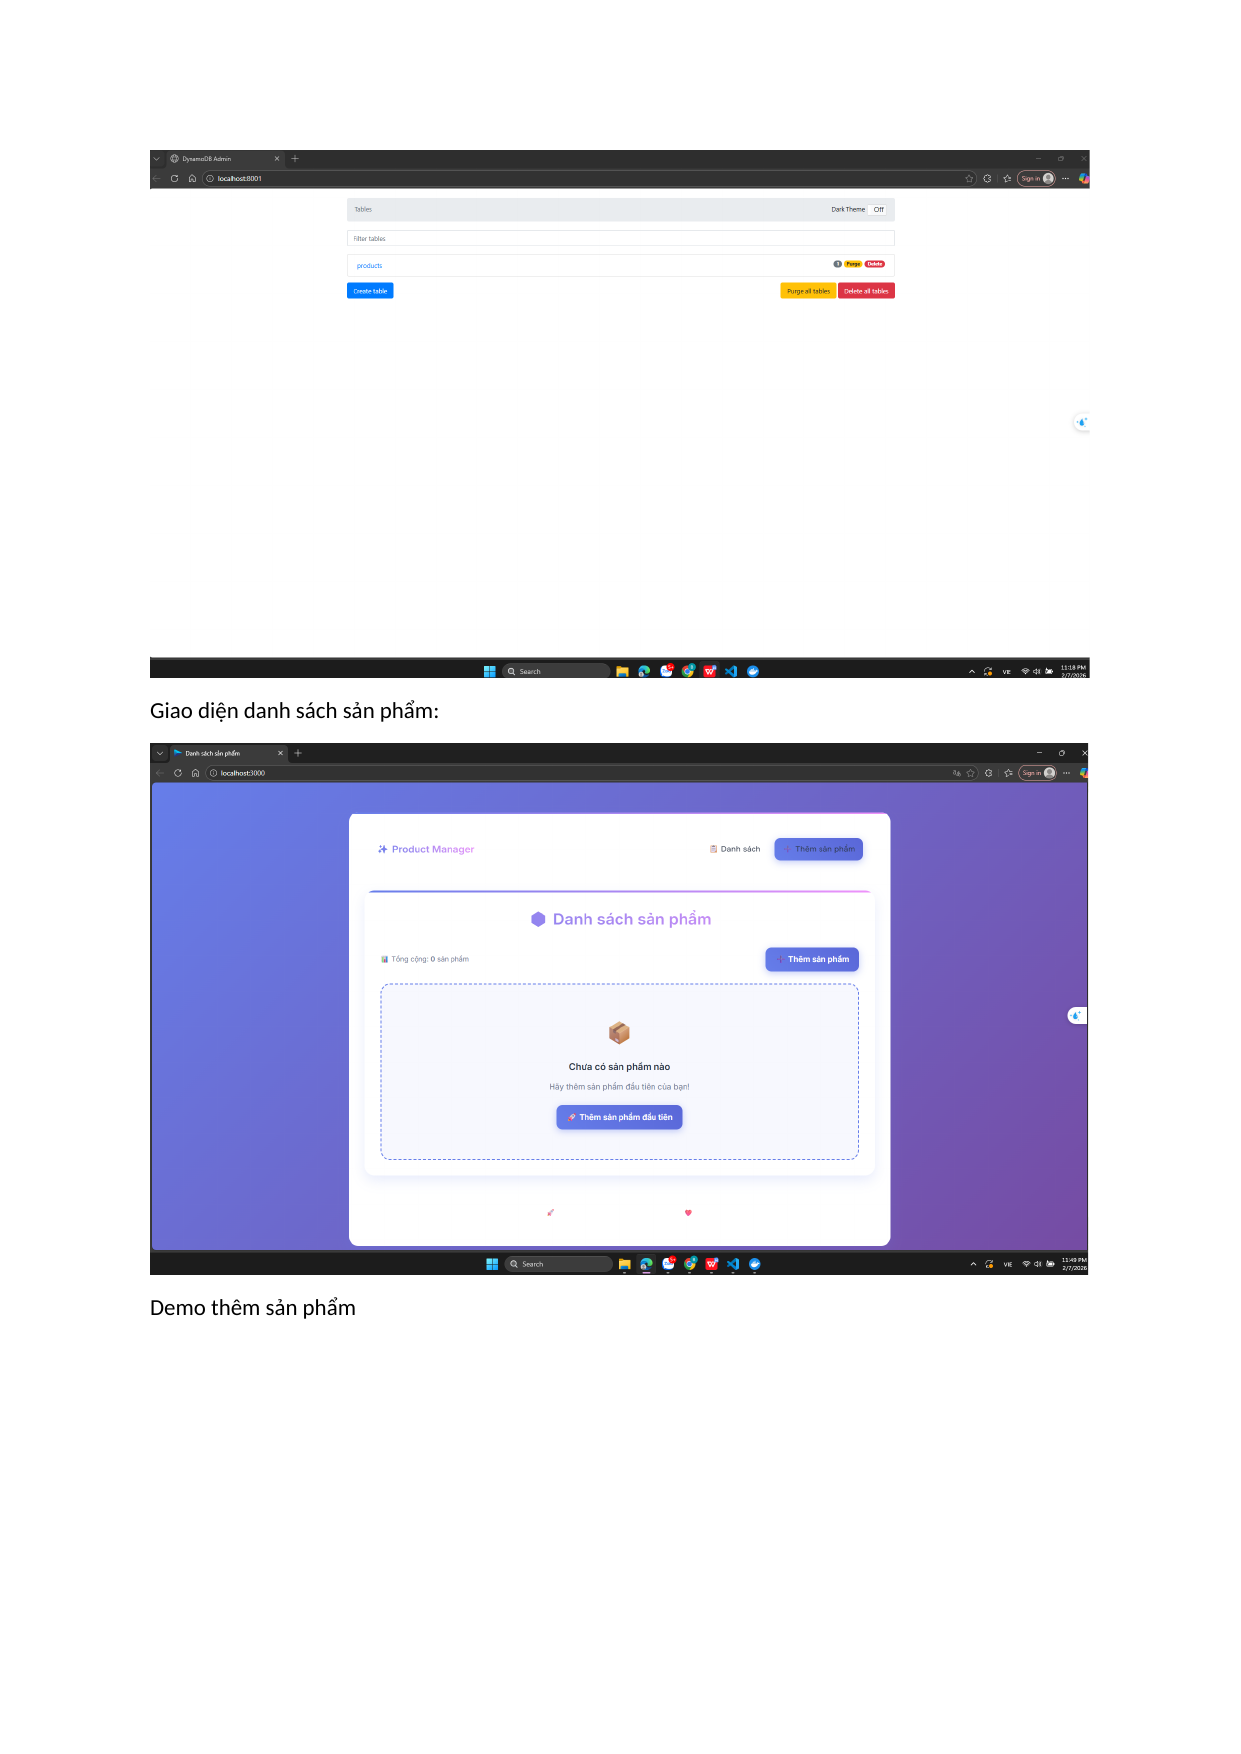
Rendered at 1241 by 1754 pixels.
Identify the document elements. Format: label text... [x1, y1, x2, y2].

picture [150, 150, 1090, 678]
text Demo thêm sản phẩm [150, 1293, 1090, 1321]
picture [150, 743, 1089, 1275]
text Giao diện danh sách sản phẩm: [150, 697, 1090, 725]
